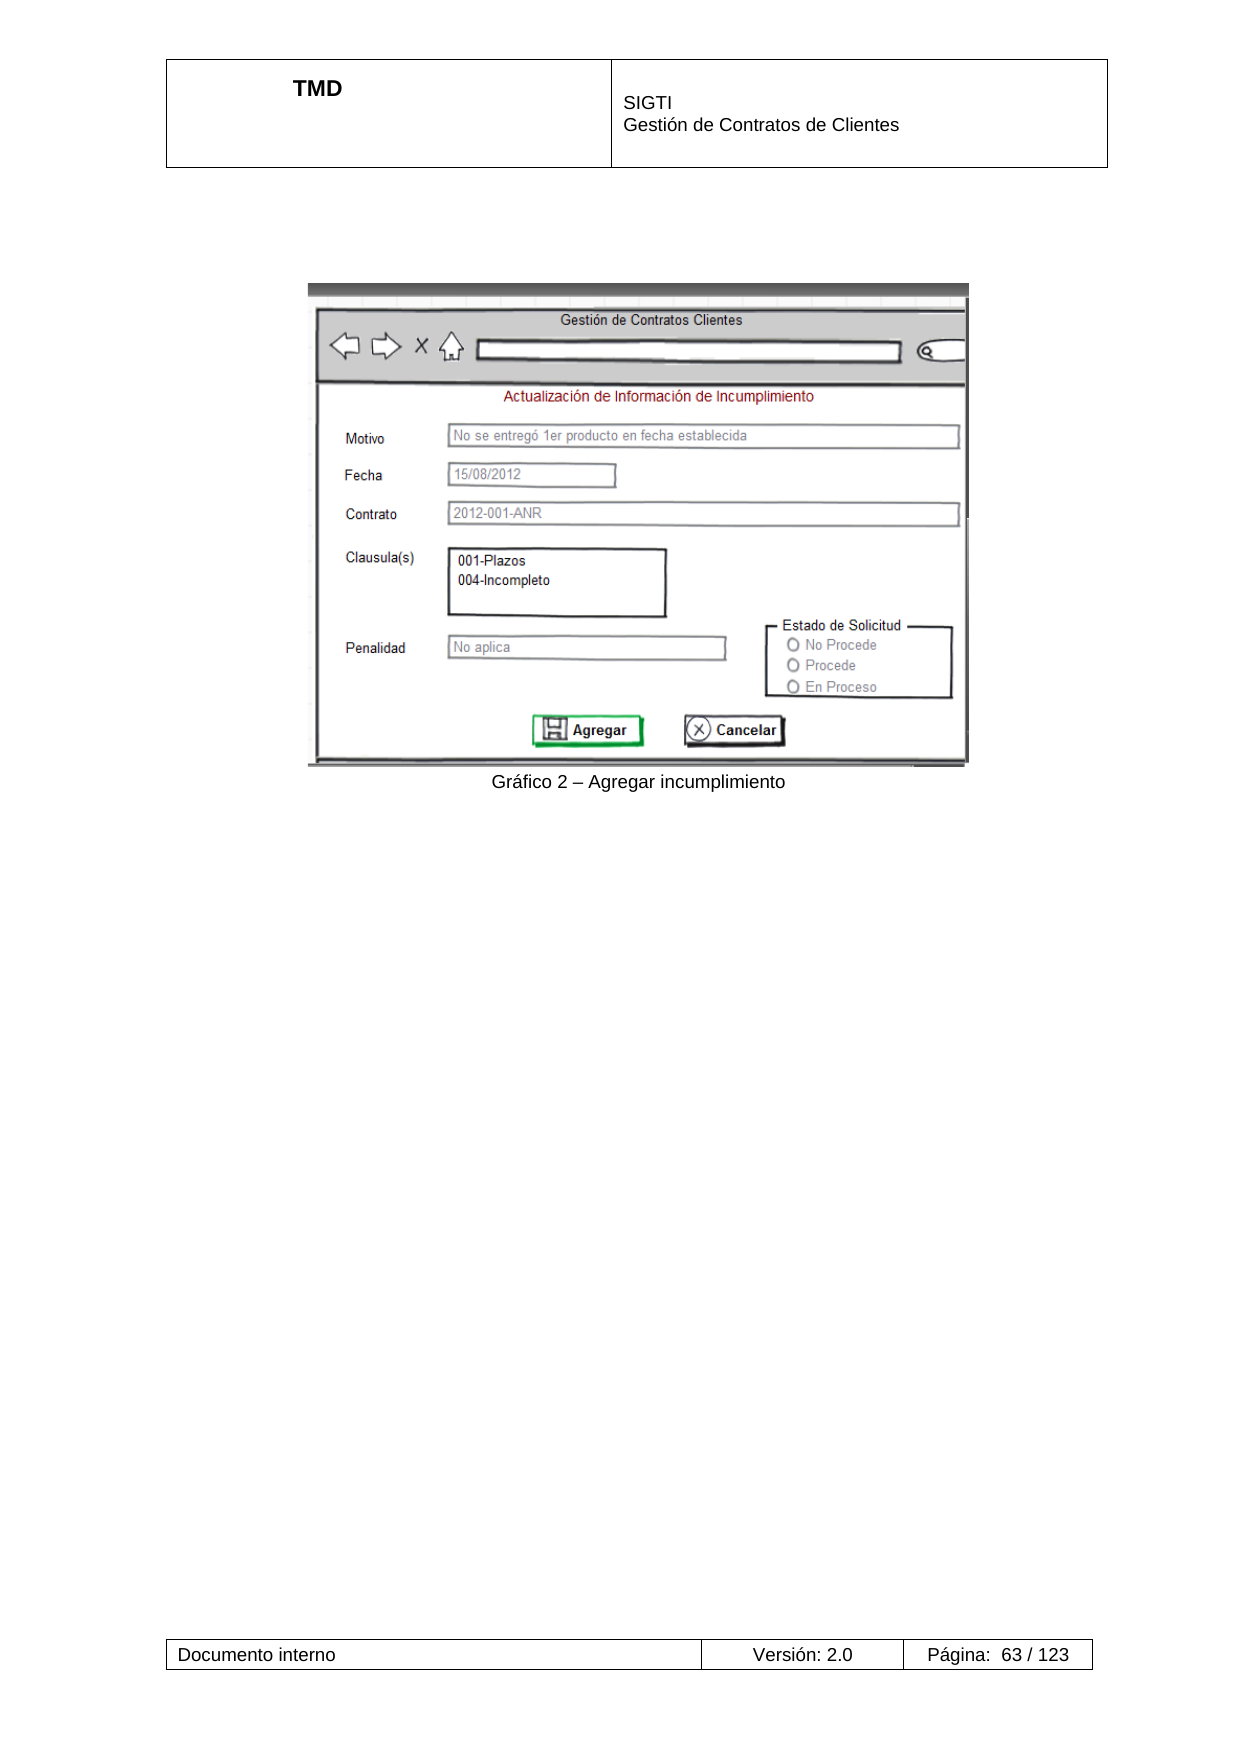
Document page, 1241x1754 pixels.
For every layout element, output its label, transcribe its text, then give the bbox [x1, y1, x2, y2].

picture [307, 283, 969, 767]
list Gráfico 2 – Agregar incumplimiento [184, 771, 1092, 792]
